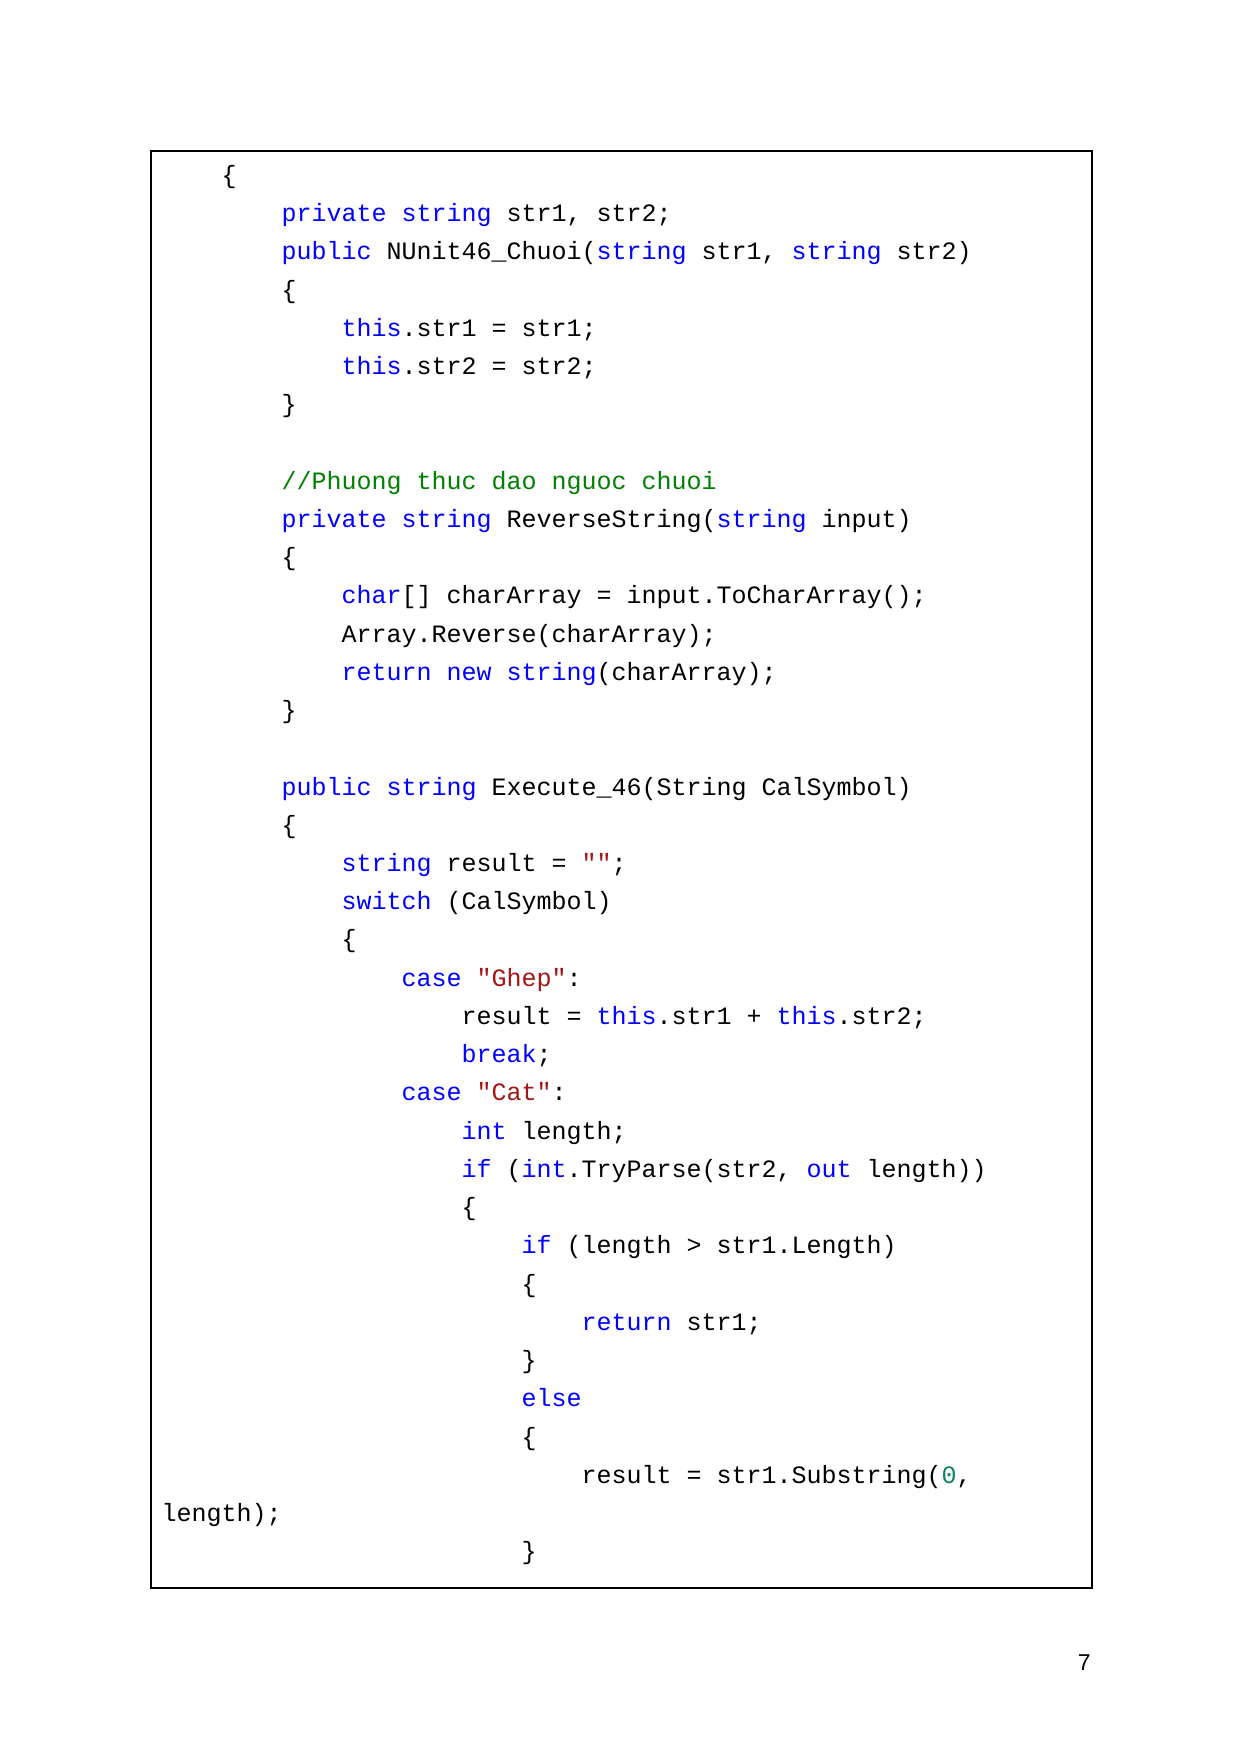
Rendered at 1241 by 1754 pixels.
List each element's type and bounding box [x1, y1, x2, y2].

table_header [152, 152, 1091, 1587]
